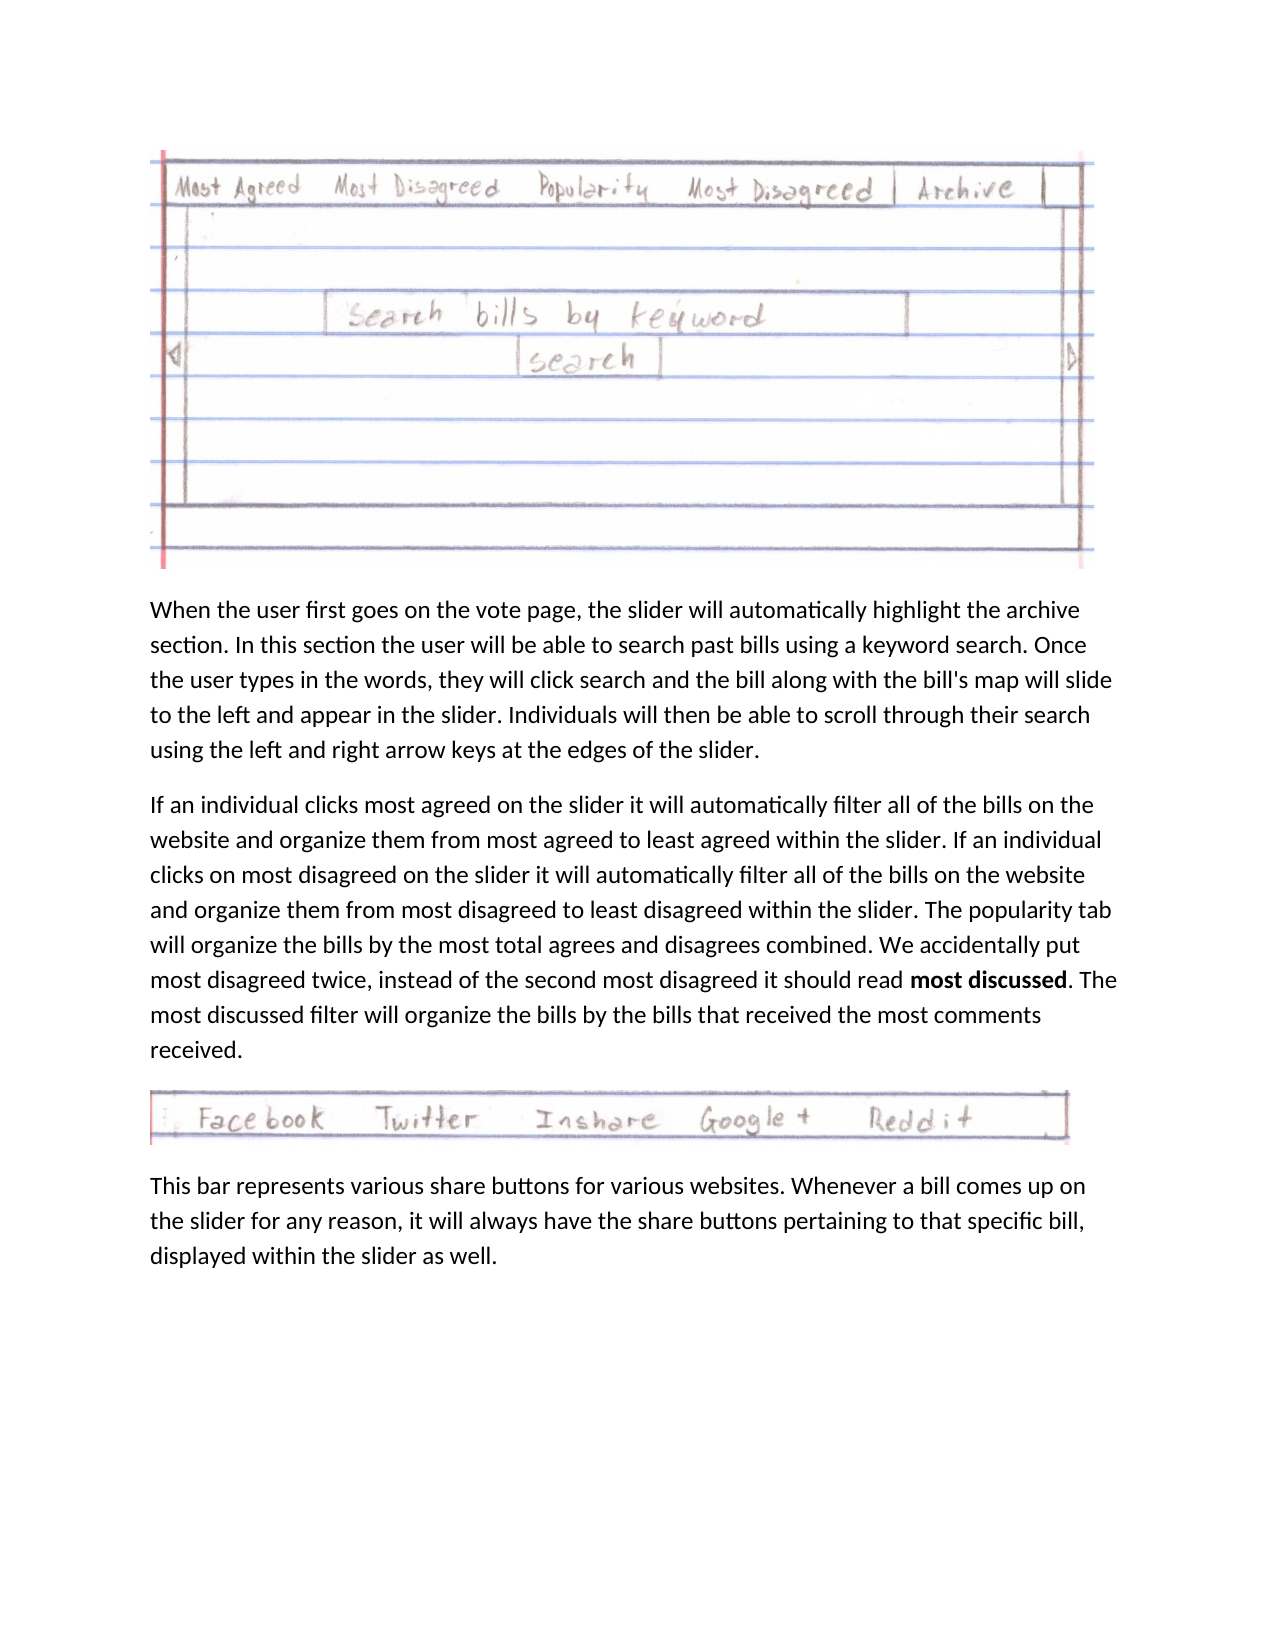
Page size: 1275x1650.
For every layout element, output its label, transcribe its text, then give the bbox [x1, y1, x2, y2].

text If an individual clicks most agreed on the slider it will automatically filter all of the bills on the website and organize them from most agreed to least agreed within the slider. If an individual clicks on most disagreed on the slider it will automatically filter all of the bills on the website and organize them from most disagreed to least disagreed within the slider. The popularity tab will organize the bills by the most total agrees and disagrees combined. We accidentally put most disagreed twice, instead of the second most disagreed it should read most discussed. The most discussed filter will organize the bills by the bills that received the most comments received. [150, 790, 1125, 1065]
text When the user first goes on the vote page, the slider will automatically highlight the archive section. In this section the user will be able to search past bills using a keyword search. Once the user types in the words, they will click search and the bill along with the bill's map will slide to the left and appear in the slider. Individuals will then be able to scroll through their search using the left and right arrow keys at the edges of the slider. [150, 594, 1125, 764]
picture [150, 1090, 1071, 1145]
picture [150, 150, 1095, 569]
text This bar represents various share buttons for various websites. Whenever a bill comes up on the slider for any reason, it will always have the share buttons pertaining to that specific bill, displayed within the slider as well. [150, 1170, 1125, 1271]
